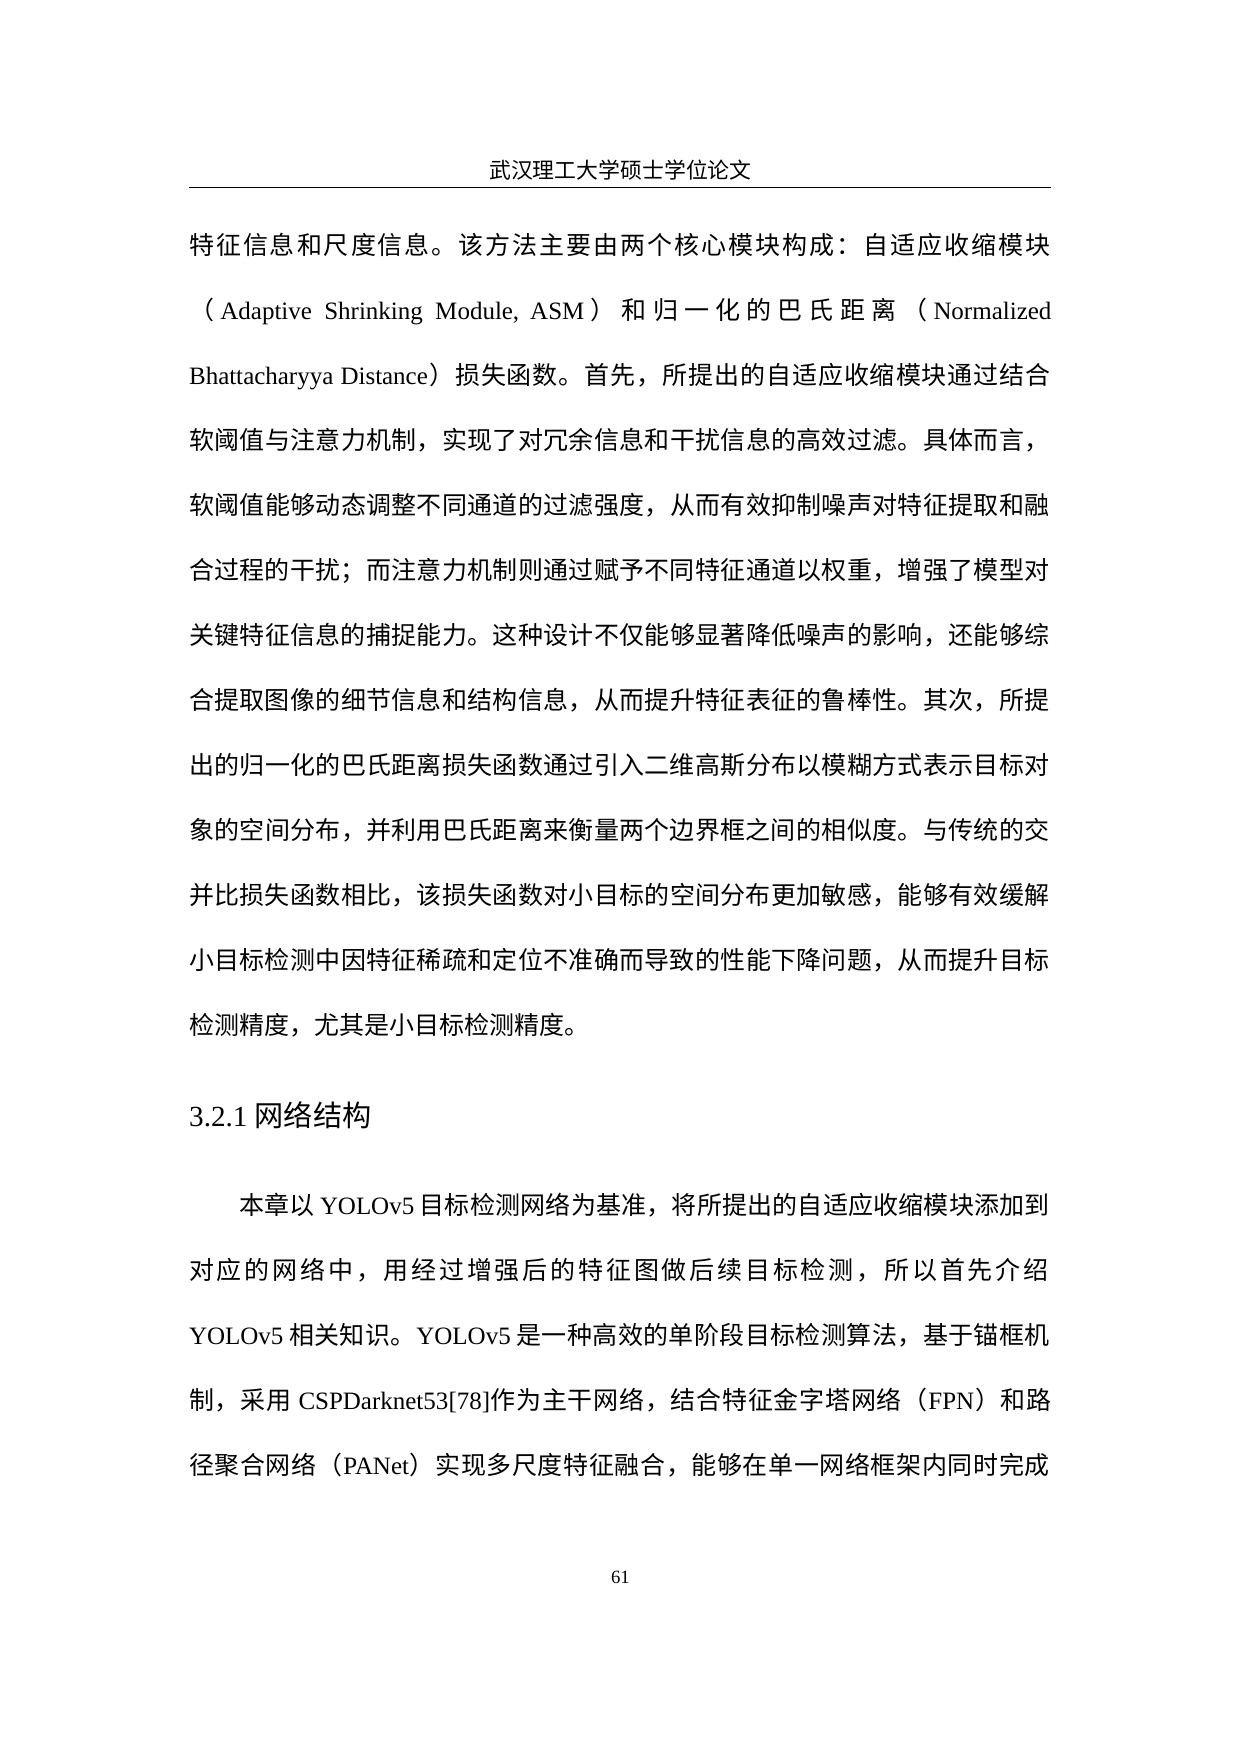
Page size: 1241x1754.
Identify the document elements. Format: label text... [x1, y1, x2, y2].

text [189, 1171, 1051, 1496]
text 3.2.1 网络结构 [189, 1081, 1051, 1146]
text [189, 211, 1051, 1056]
